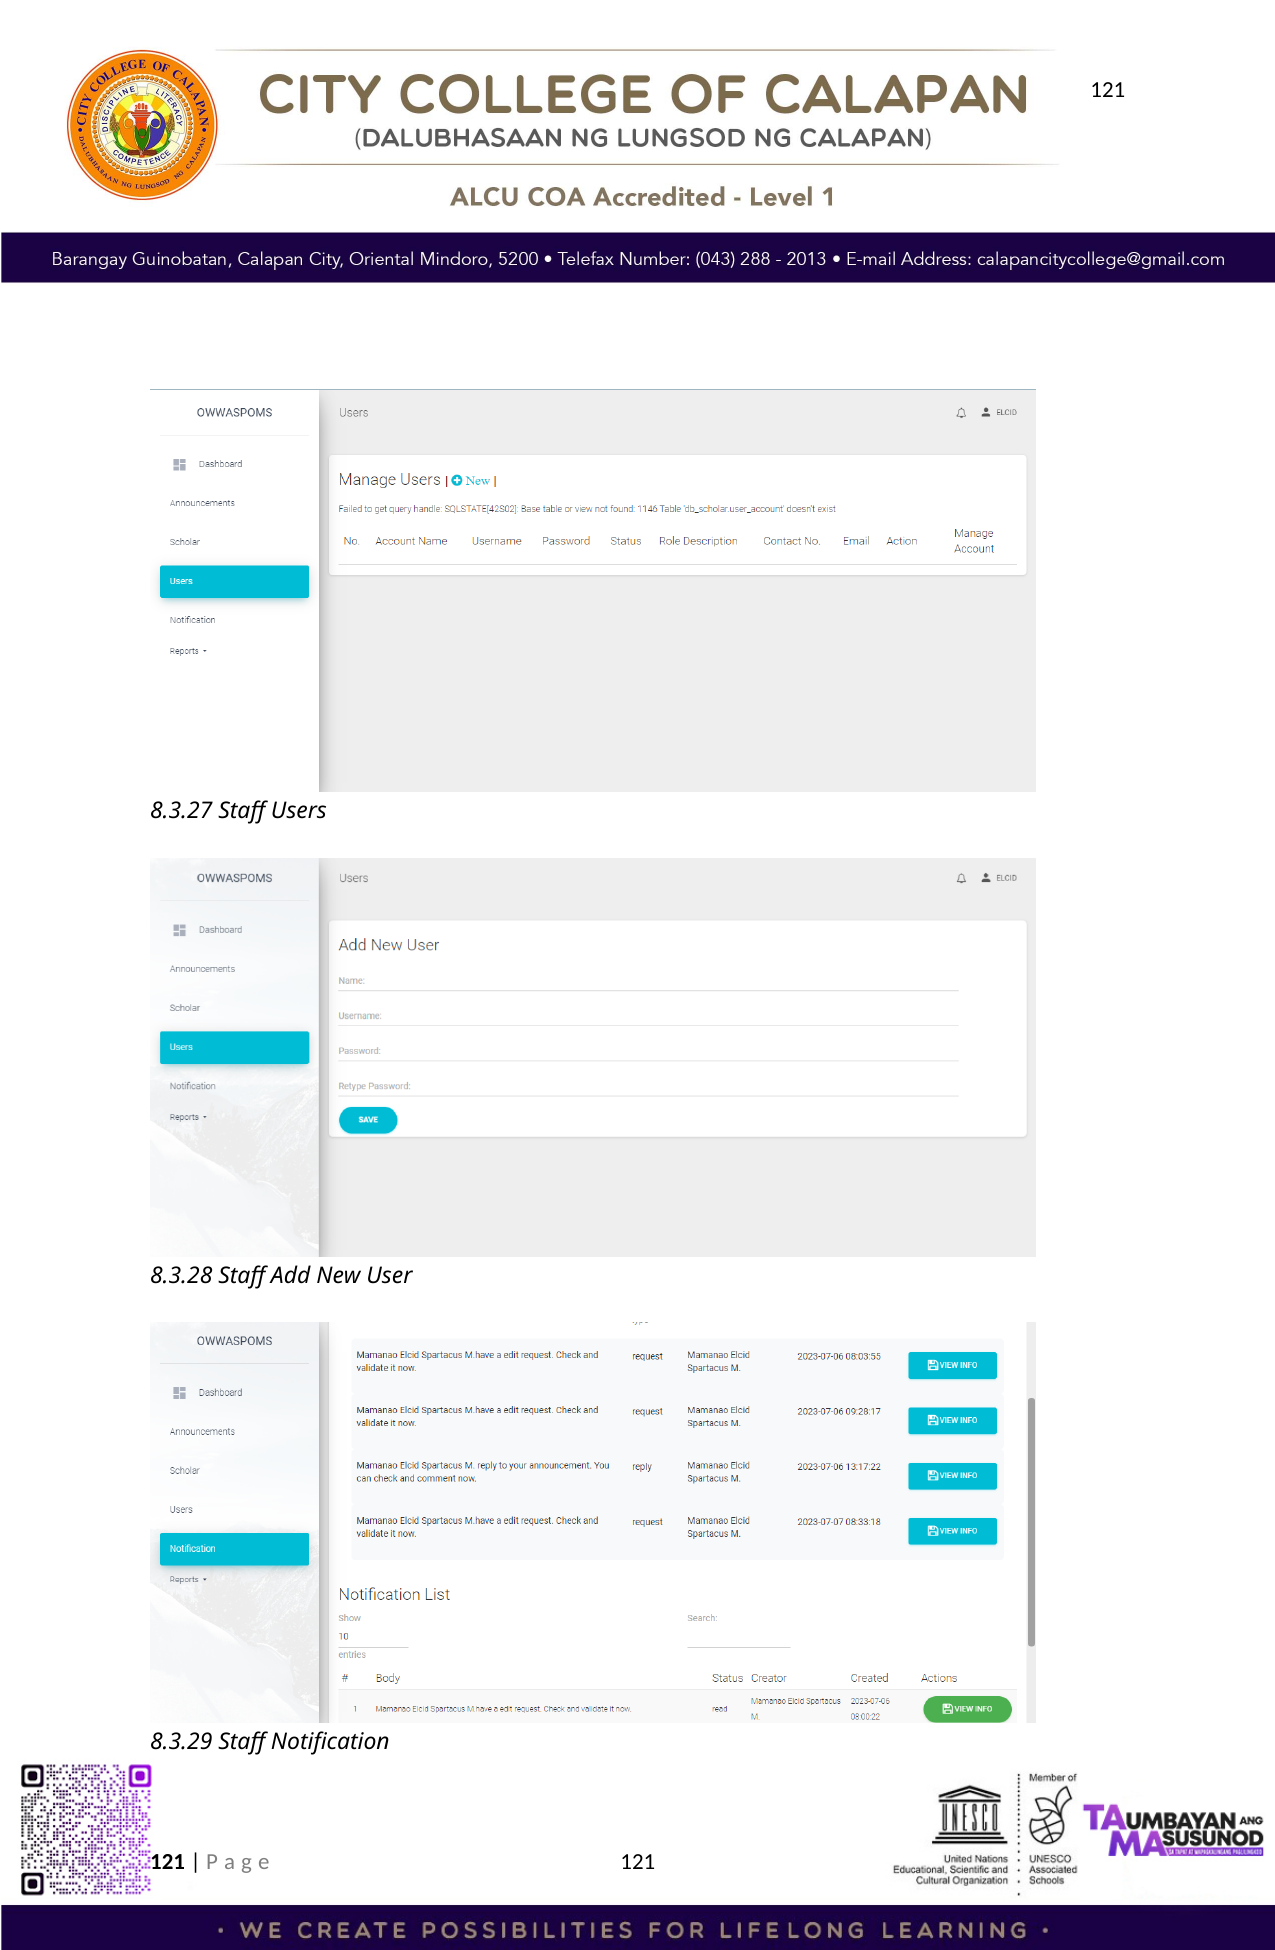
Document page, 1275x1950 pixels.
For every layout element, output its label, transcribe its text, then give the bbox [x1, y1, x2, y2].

picture [150, 858, 1036, 1257]
picture [150, 1322, 1036, 1723]
picture [1, 0, 1275, 286]
picture [150, 389, 1036, 792]
picture [1, 1742, 1275, 1950]
